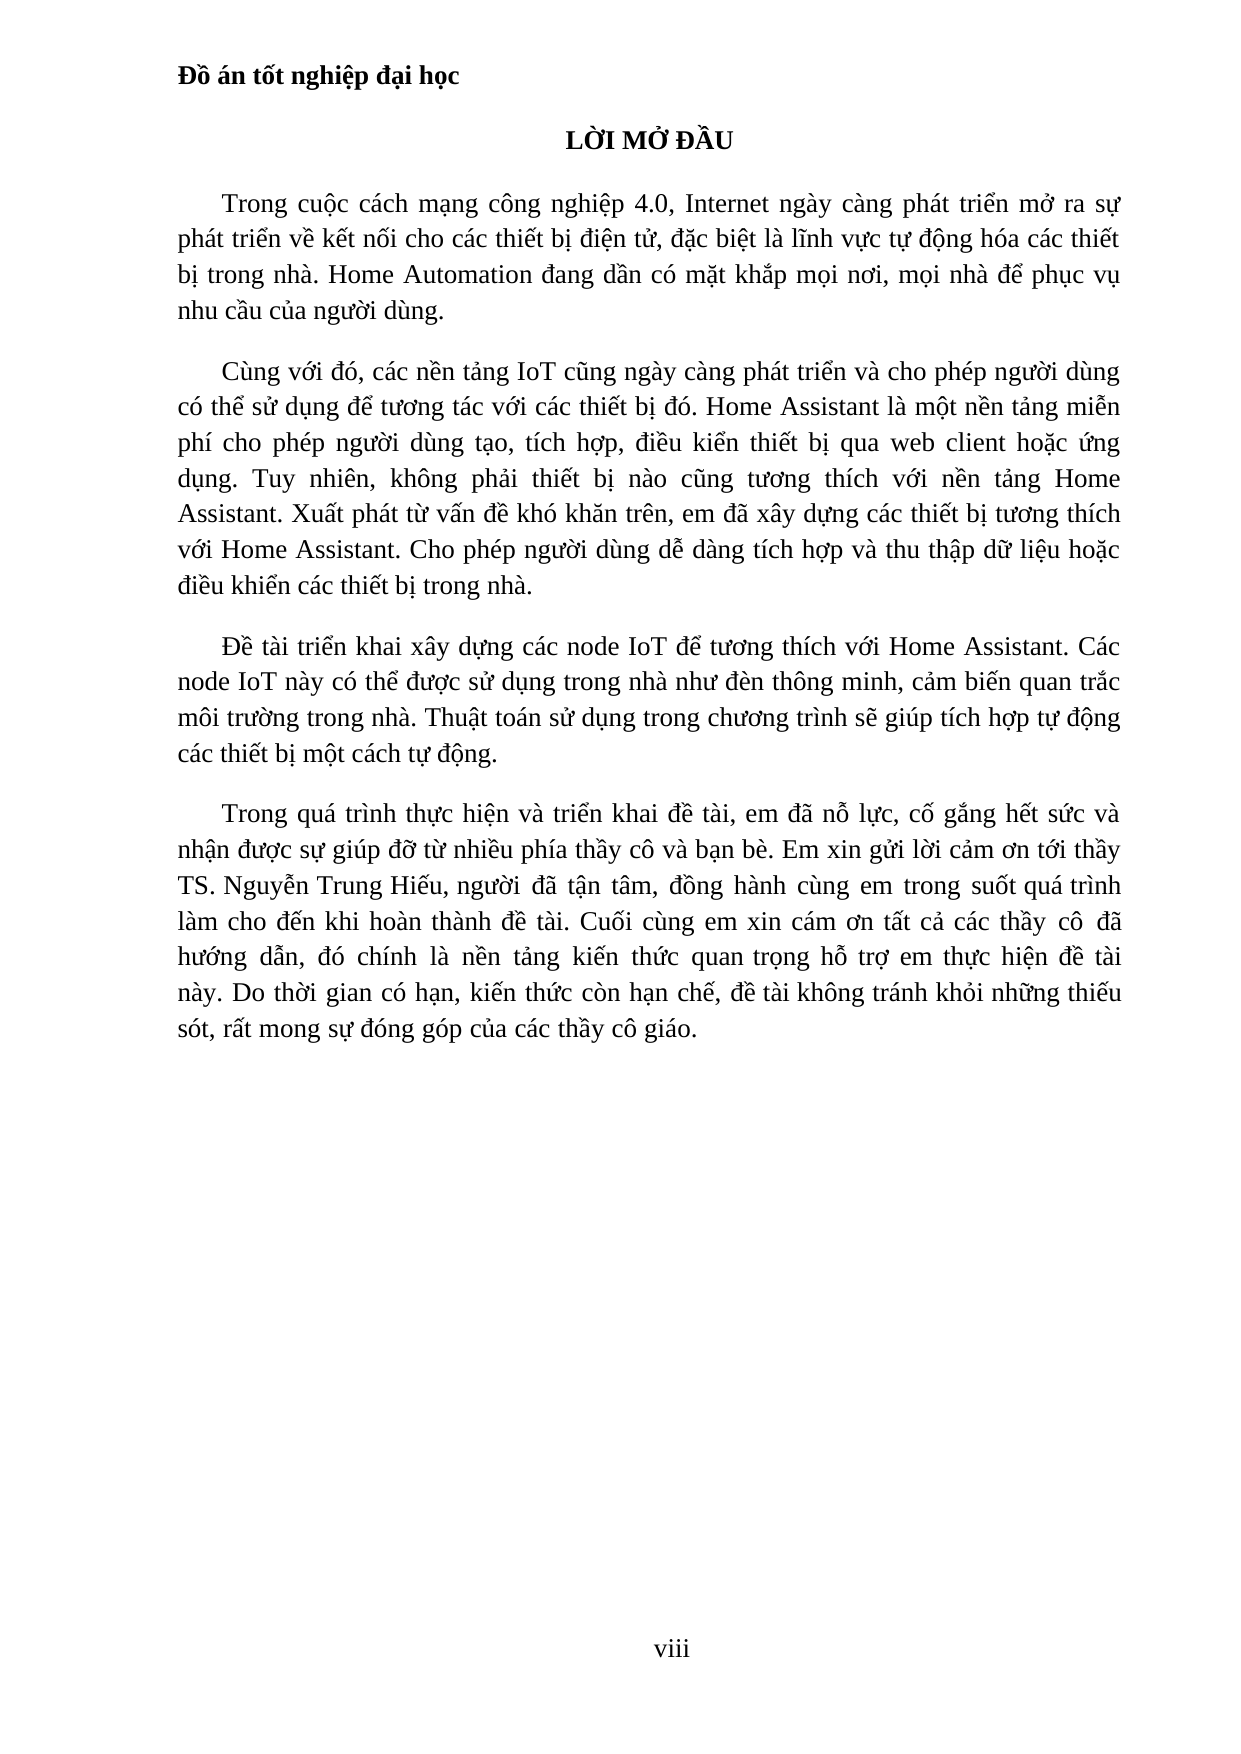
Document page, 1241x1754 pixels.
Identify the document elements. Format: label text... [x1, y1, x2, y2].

text Trong cuộc cách mạng công nghiệp 4.0, Internet ngày càng phát triển mở ra sự phát triển về kết nối cho các thiết bị điện tử, đặc biệt là lĩnh vực tự động hóa các thiết bị trong nhà. Home Automation đang dần có mặt khắp mọi nơi, mọi nhà để phục vụ nhu cầu của người dùng. [177, 187, 1122, 325]
subtitle LỜI MỞ ĐẦU [177, 124, 1122, 156]
text Cùng với đó, các nền tảng IoT cũng ngày càng phát triển và cho phép người dùng có thể sử dụng để tương tác với các thiết bị đó. Home Assistant là một nền tảng miễn phí cho phép người dùng tạo, tích hợp, điều kiển thiết bị qua web client hoặc ứng dụng. Tuy nhiên, không phải thiết bị nào cũng tương thích với nền tảng Home Assistant. Xuất phát từ vấn đề khó khăn trên, em đã xây dựng các thiết bị tương thích với Home Assistant. Cho phép người dùng dễ dàng tích hợp và thu thập dữ liệu hoặc điều khiển các thiết bị trong nhà. [177, 354, 1122, 600]
text Đề tài triển khai xây dựng các node IoT để tương thích với Home Assistant. Các node IoT này có thể được sử dụng trong nhà như đèn thông minh, cảm biến quan trắc môi trường trong nhà. Thuật toán sử dụng trong chương trình sẽ giúp tích hợp tự động các thiết bị một cách tự động. [177, 630, 1122, 768]
text Trong quá trình thực hiện và triển khai đề tài, em đã nỗ lực, cố gắng hết sức và nhận được sự giúp đỡ từ nhiều phía thầy cô và bạn bè. Em xin gửi lời cảm ơn tới thầy TS. Nguyễn Trung Hiếu, người đã tận tâm, đồng hành cùng em trong suốt quá trình làm cho đến khi hoàn thành đề tài. Cuối cùng em xin cám ơn tất cả các thầy cô đã hướng dẫn, đó chính là nền tảng kiến thức quan trọng hỗ trợ em thực hiện đề tài này. Do thời gian có hạn, kiến thức còn hạn chế, đề tài không tránh khỏi những thiếu sót, rất mong sự đóng góp của các thầy cô giáo. [177, 798, 1122, 1043]
